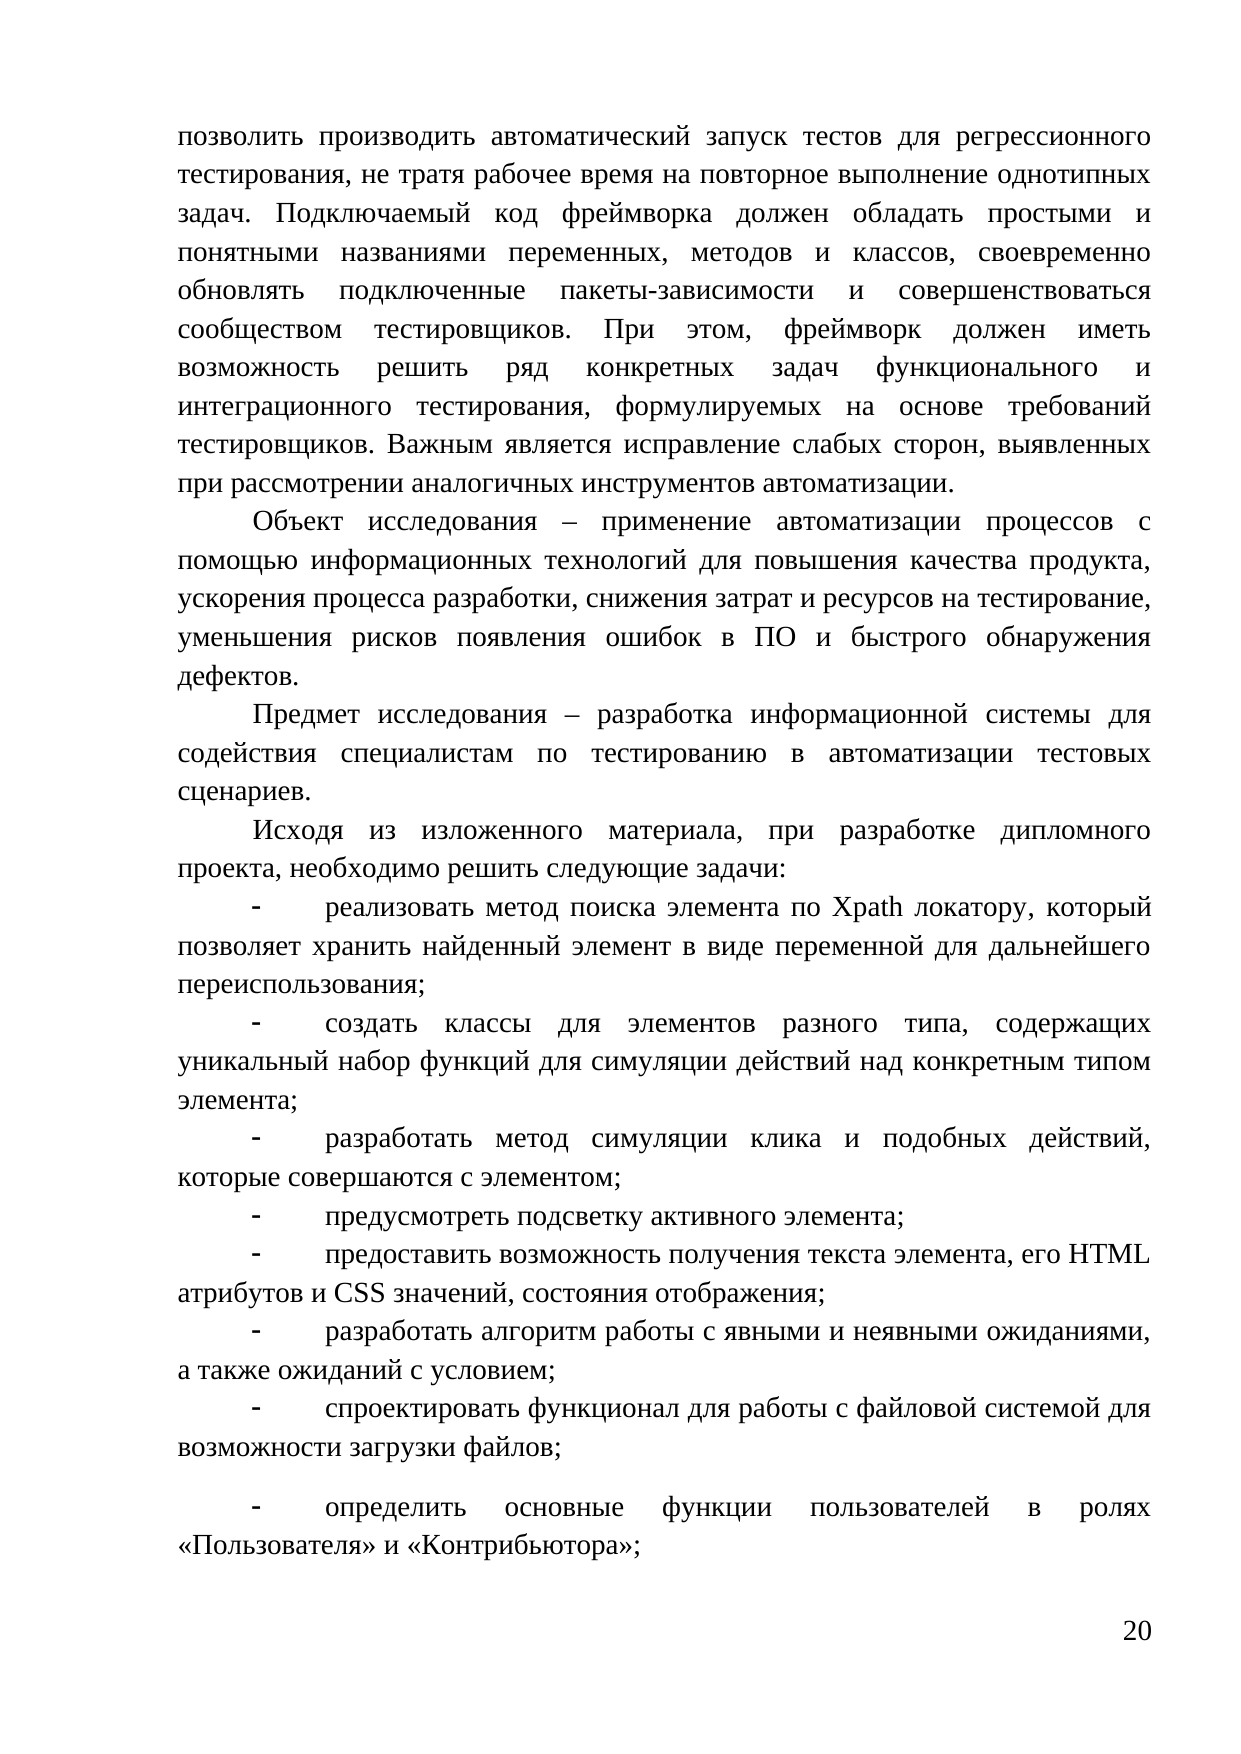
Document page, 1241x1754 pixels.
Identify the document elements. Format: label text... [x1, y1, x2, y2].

list спроектировать функционал для работы с файловой системой для возможности загрузки файлов; [177, 1352, 1152, 1424]
text Исходя из изложенного материала, при разработке дипломного проекта, необходимо решить следующие задачи: [177, 773, 1152, 845]
list реализовать метод поиска элемента по Xpath локатору, который позволяет хранить найденный элемент в виде переменной для дальнейшего переиспользования; [177, 850, 1152, 961]
list предусмотреть подсветку активного элемента; [177, 1159, 1152, 1193]
list обеспечить возможность внесения дополнительного или изменения существующего функционала фреймворка; [177, 1506, 1152, 1579]
text Объект исследования – применение автоматизации процессов с помощью информационных технологий для повышения качества продукта, ускорения процесса разработки, снижения затрат и ресурсов на тестирование, уменьшения рисков появления ошибок в ПО и быстрого обнаружения дефектов. [177, 465, 1152, 653]
list определить основные функции пользователей в ролях «Пользователя» и «Контрибьютора»; [177, 1429, 1152, 1501]
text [177, 118, 1152, 460]
list предоставить возможность получения текста элемента, его HTML атрибутов и CSS значений, состояния отображения; [177, 1198, 1152, 1270]
text Предмет исследования – разработка информационной системы для содействия специалистам по тестированию в автоматизации тестовых сценариев. [177, 658, 1152, 768]
list создать классы для элементов разного типа, содержащих уникальный набор функций для симуляции действий над конкретным типом элемента; [177, 966, 1152, 1077]
list разработать метод симуляции клика и подобных действий, которые совершаются с элементом; [177, 1082, 1152, 1154]
list разработать алгоритм работы с явными и неявными ожиданиями, а также ожиданий с условием; [177, 1275, 1152, 1347]
